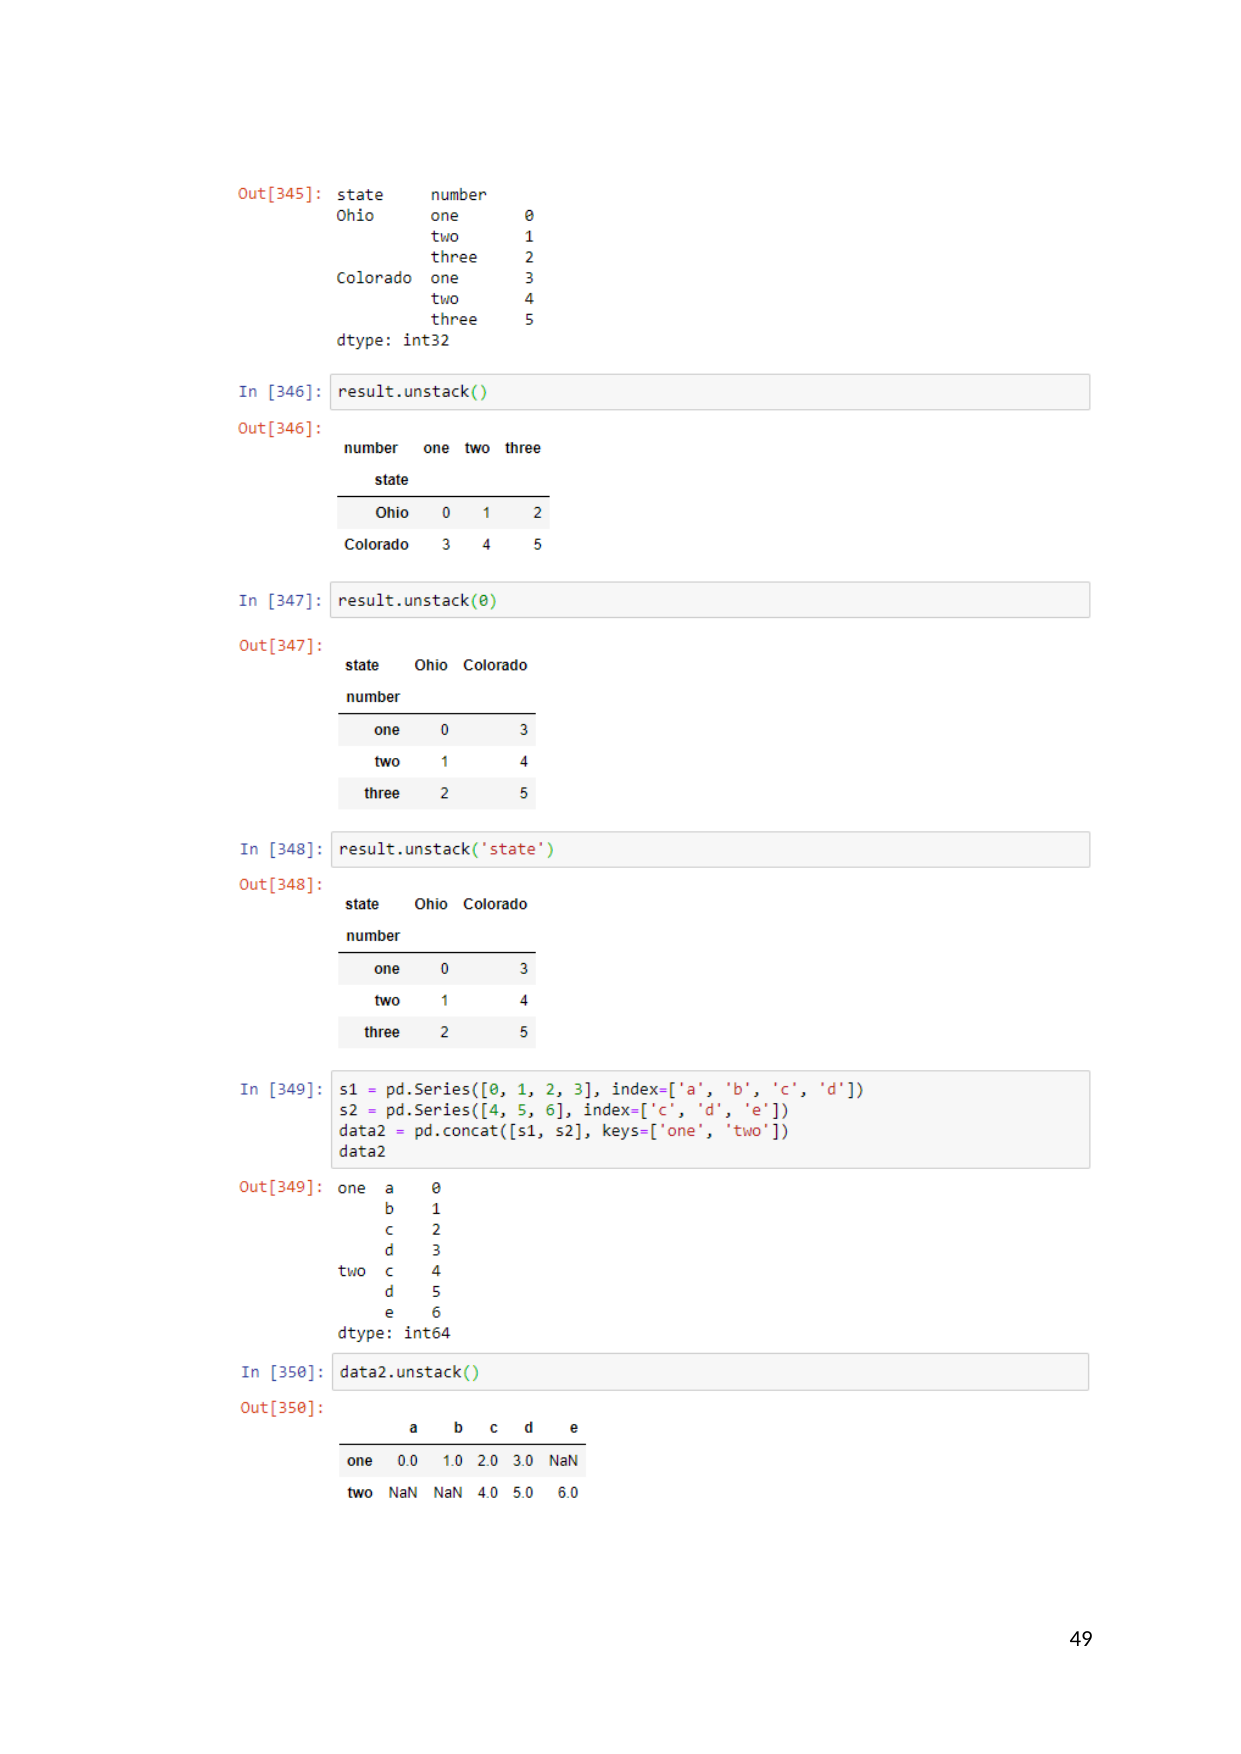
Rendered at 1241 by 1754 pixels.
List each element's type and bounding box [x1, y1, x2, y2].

picture [236, 1348, 1093, 1509]
picture [236, 629, 1093, 1347]
picture [236, 177, 1093, 628]
